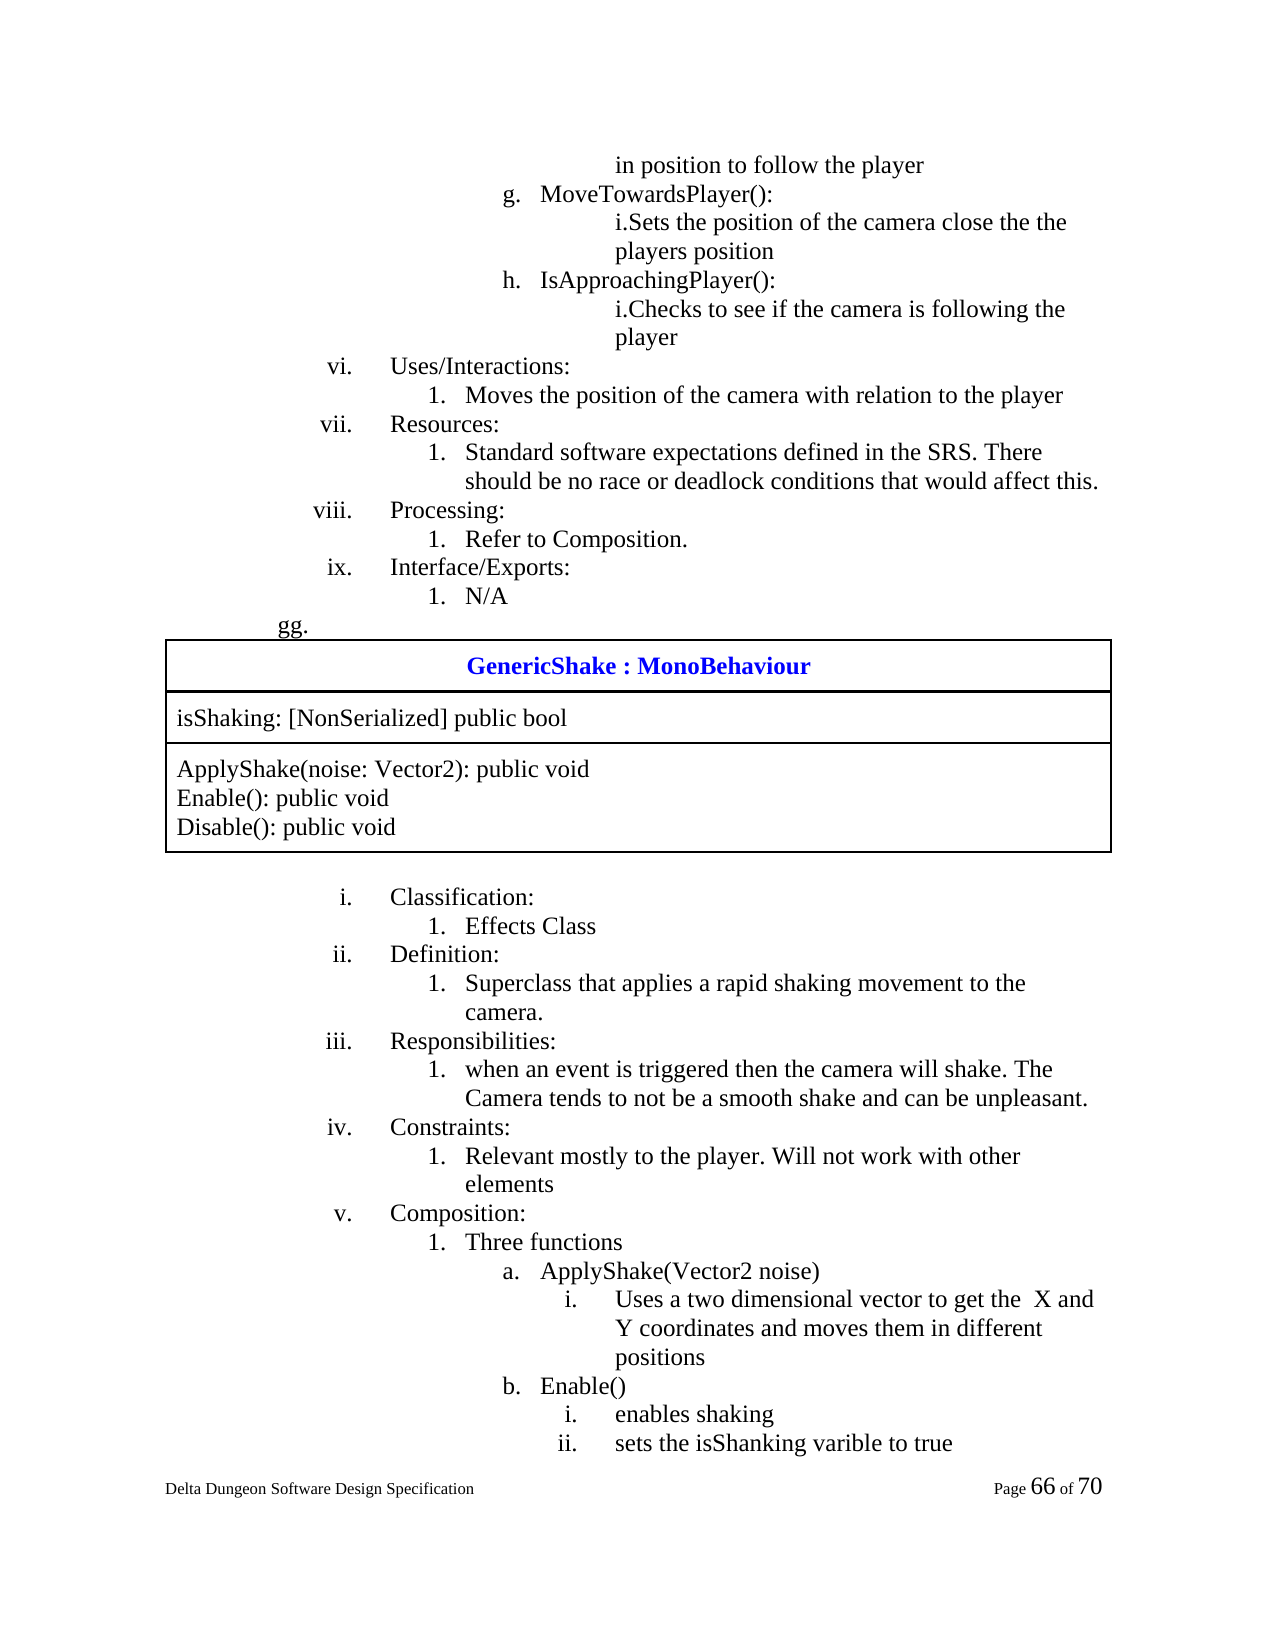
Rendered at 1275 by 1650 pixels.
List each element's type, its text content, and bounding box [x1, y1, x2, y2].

list Responsibilities: [352, 1026, 1110, 1054]
text player [390, 322, 1110, 351]
list Refer to Composition. [427, 524, 1110, 552]
table_header GenericShake : MonoBehaviour [167, 641, 1110, 690]
list Effects Class [427, 911, 1110, 939]
list N/A [427, 581, 1110, 610]
text i.Sets the position of the camera close the the [540, 207, 1110, 236]
list Classification: [352, 882, 1110, 911]
list Definition: [352, 939, 1110, 968]
text g. MoveTowardsPlayer(): [465, 179, 1110, 207]
text h. IsApproachingPlayer(): [390, 265, 1110, 294]
text in position to follow the player [465, 150, 1110, 179]
list when an event is triggered then the camera will shake. The Camera tends to not be a smooth shake and can be unpleasant. [427, 1054, 1110, 1112]
list Moves the position of the camera with relation to the player [427, 380, 1110, 409]
list Three functions [427, 1227, 1110, 1256]
table_cell isShaking: [NonSerialized] public bool [167, 693, 1110, 742]
list Uses a two dimensional vector to get the X and Y coordinates and moves them in different positions [577, 1284, 1110, 1371]
list Interface/Exports: [352, 552, 1110, 581]
list Superclass that applies a rapid shaking movement to the camera. [427, 968, 1110, 1026]
text i.Checks to see if the camera is following the [390, 294, 1110, 322]
list Enable() [502, 1371, 1110, 1399]
list enables shaking [577, 1399, 1110, 1428]
text players position [540, 236, 1110, 265]
list Relevant mostly to the player. Will not work with other elements [427, 1141, 1110, 1198]
list Processing: [352, 495, 1110, 524]
list Constraints: [352, 1112, 1110, 1141]
table_cell ApplyShake(noise: Vector2): public void Enable(): public void Disable(): public void [167, 744, 1110, 851]
list Composition: [352, 1198, 1110, 1227]
list Resources: [352, 409, 1110, 437]
list ApplyShake(Vector2 noise) [502, 1256, 1110, 1284]
list sets the isShanking varible to true [577, 1428, 1110, 1457]
list Standard software expectations defined in the SRS. There should be no race or deadlock conditions that would affect this. [427, 437, 1110, 495]
list Uses/Interactions: [352, 351, 1110, 380]
